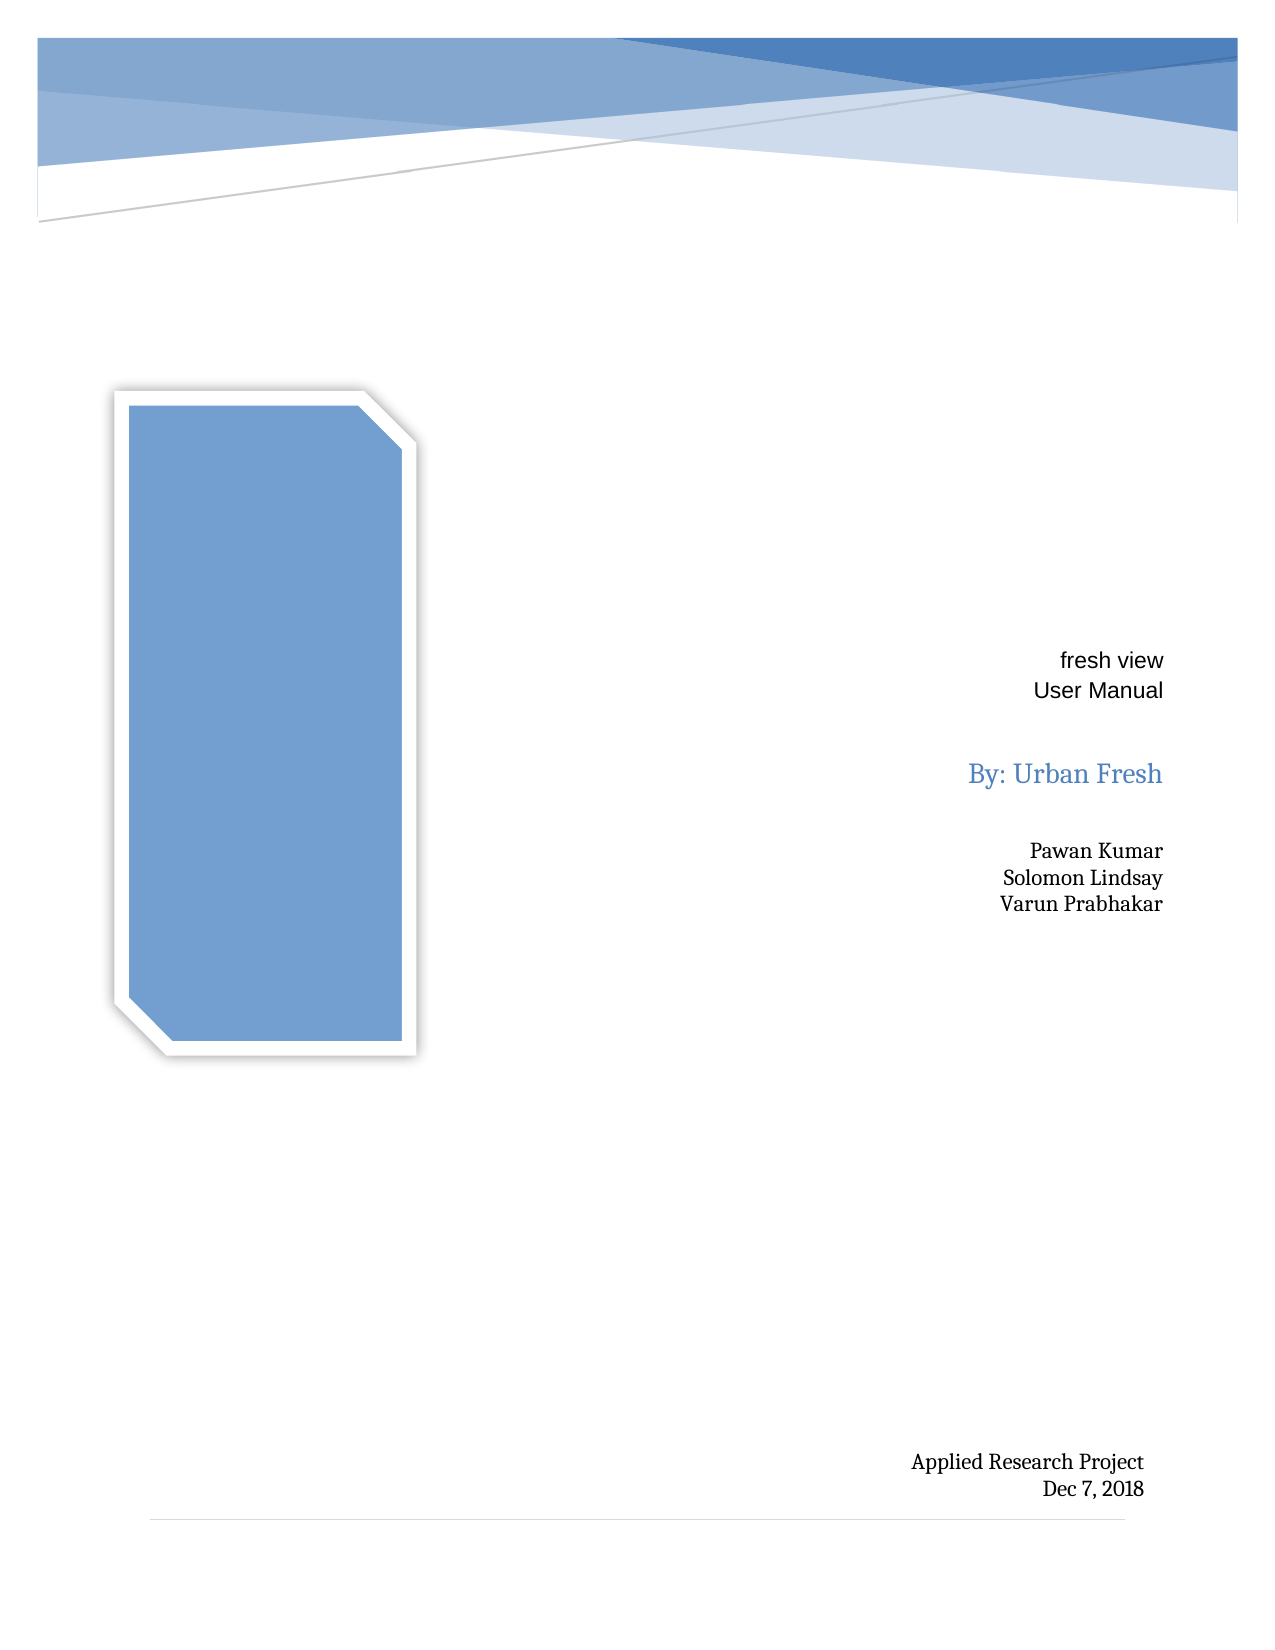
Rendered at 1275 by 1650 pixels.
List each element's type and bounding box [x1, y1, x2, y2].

picture [37, 37, 1238, 238]
